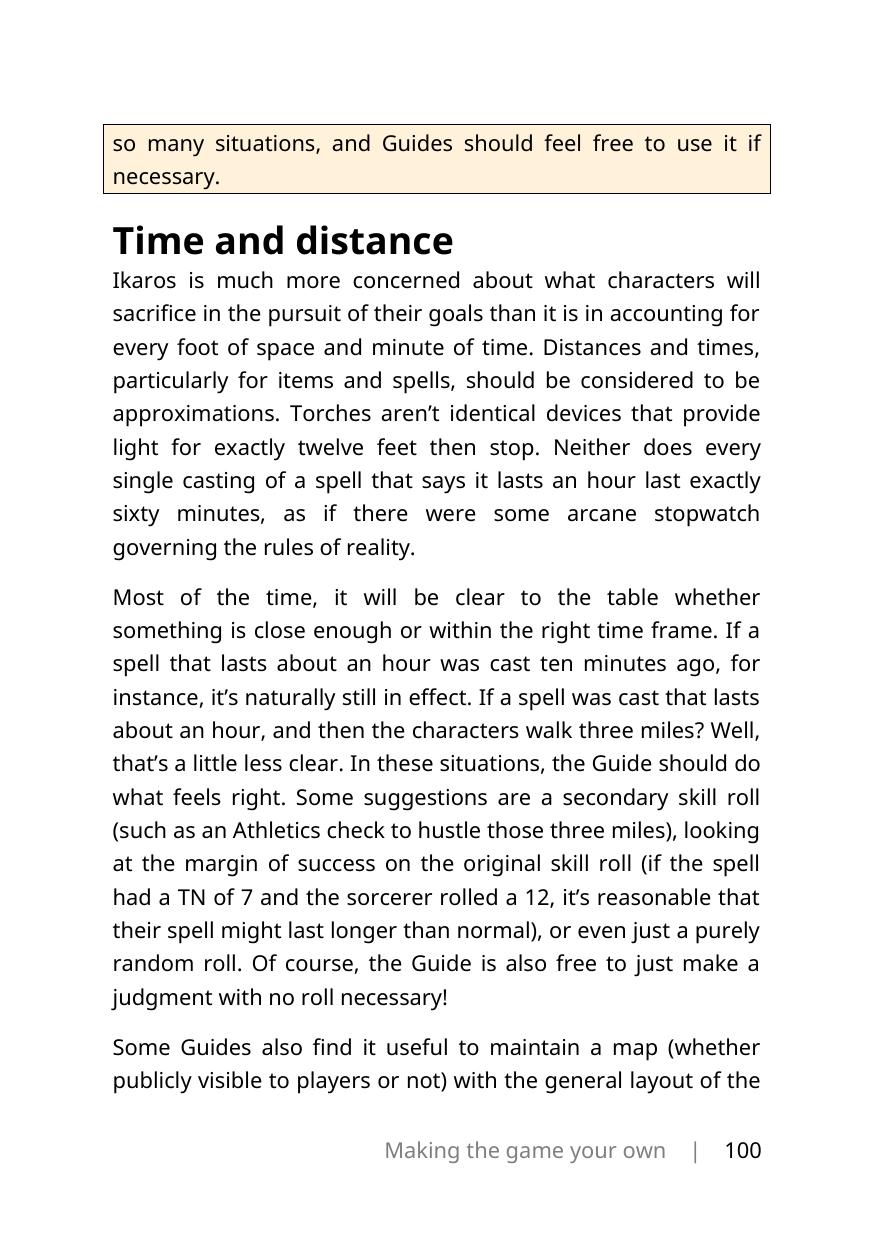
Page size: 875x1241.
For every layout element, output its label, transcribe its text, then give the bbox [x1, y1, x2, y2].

subtitle Time and distance [112, 214, 762, 265]
text Most of the time, it will be clear to the table whether something is close enough or within the right time frame. If a spell that lasts about an hour was cast ten minutes ago, for instance, it’s naturally still in effect. If a spell was cast that lasts about an hour, and then the characters walk three miles? Well, that’s a little less clear. In these situations, the Guide should do what feels right. Some suggestions are a secondary skill roll (such as an Athletics check to hustle those three miles), looking at the margin of success on the original skill roll (if the spell had a TN of 7 and the sorcerer rolled a 12, it’s reasonable that their spell might last longer than normal), or even just a purely random roll. Of course, the Guide is also free to just make a judgment with no roll necessary! [112, 582, 762, 1011]
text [104, 125, 770, 193]
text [112, 1032, 762, 1095]
text Ikaros is much more concerned about what characters will sacrifice in the pursuit of their goals than it is in accounting for every foot of space and minute of time. Distances and times, particularly for items and spells, should be considered to be approximations. Torches aren’t identical devices that provide light for exactly twelve feet then stop. Neither does every single casting of a spell that says it lasts an hour last exactly sixty minutes, as if there were some arcane stopwatch governing the rules of reality. [112, 265, 762, 561]
